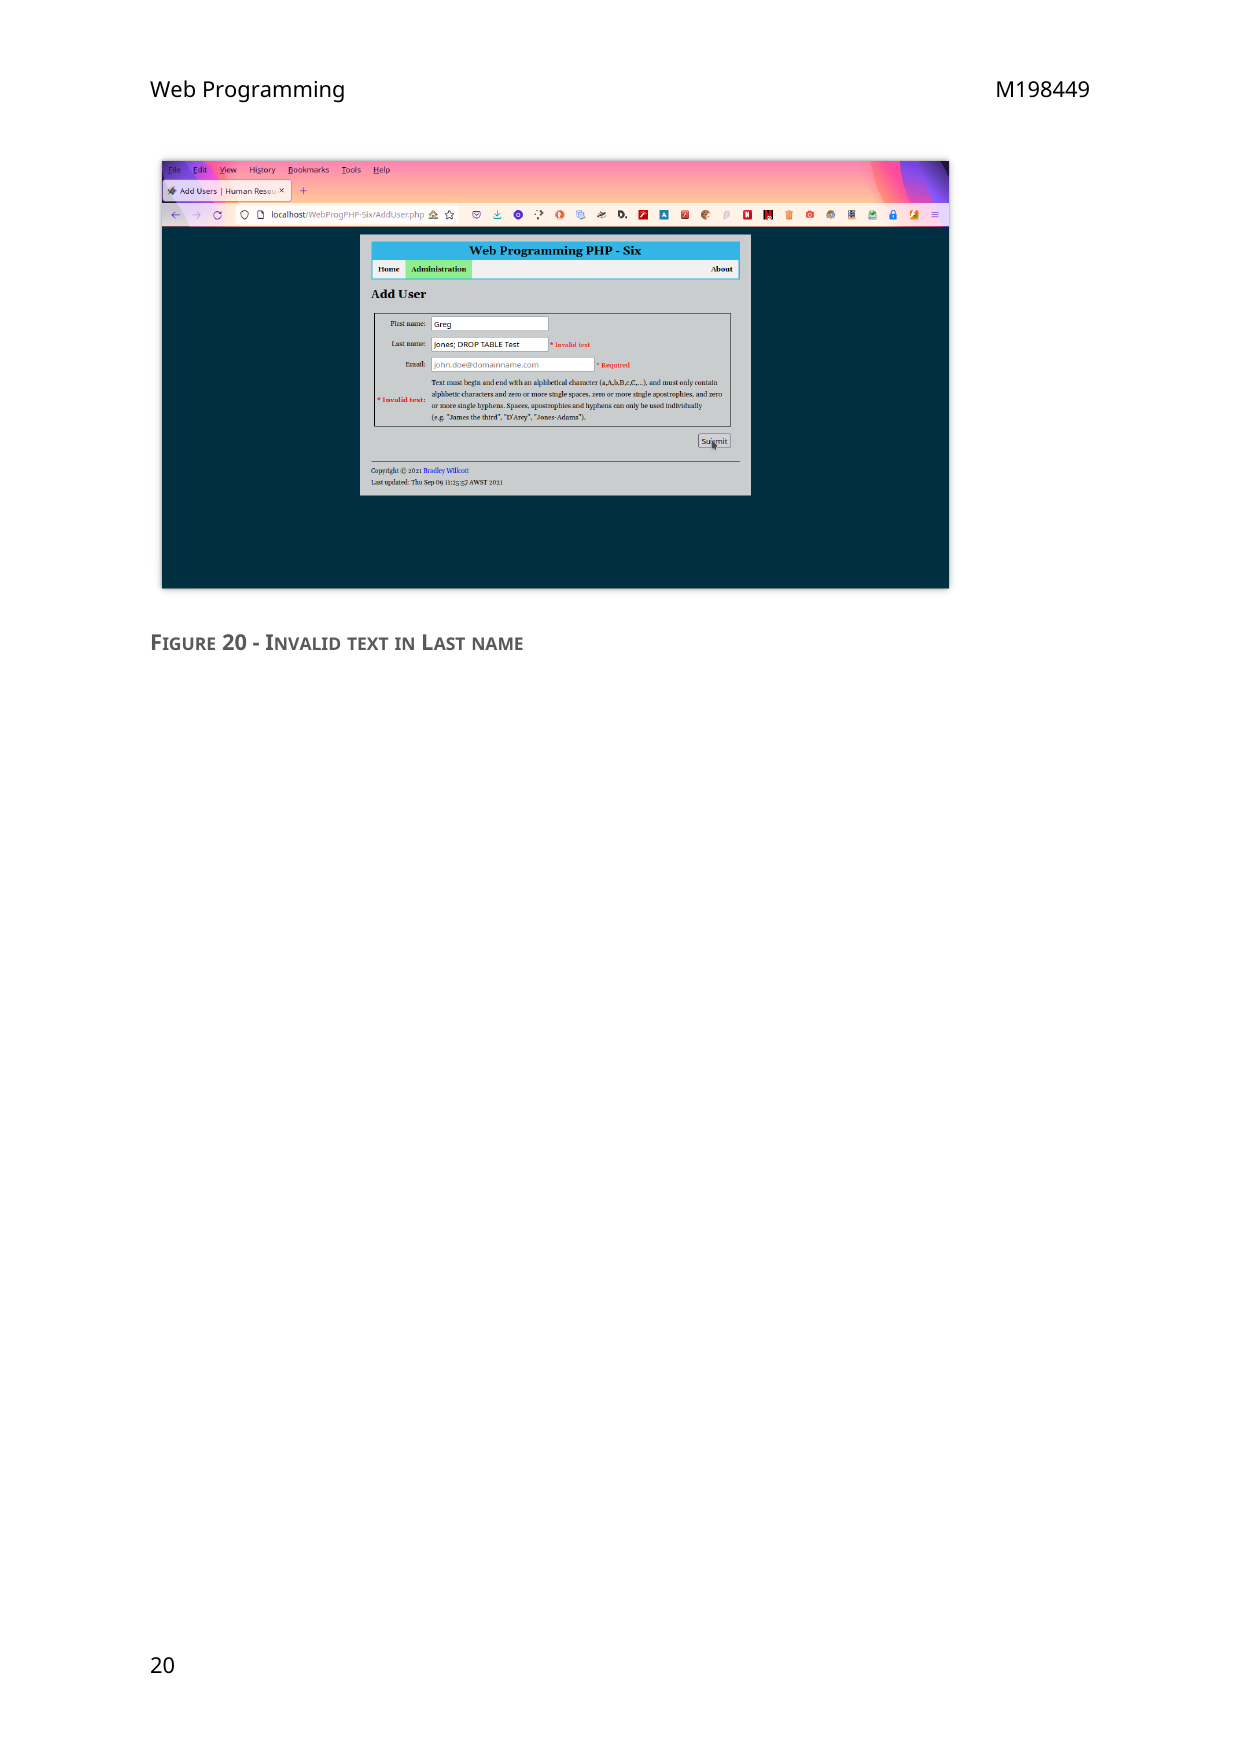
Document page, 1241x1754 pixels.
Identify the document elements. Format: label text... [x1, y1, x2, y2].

picture [150, 150, 959, 600]
